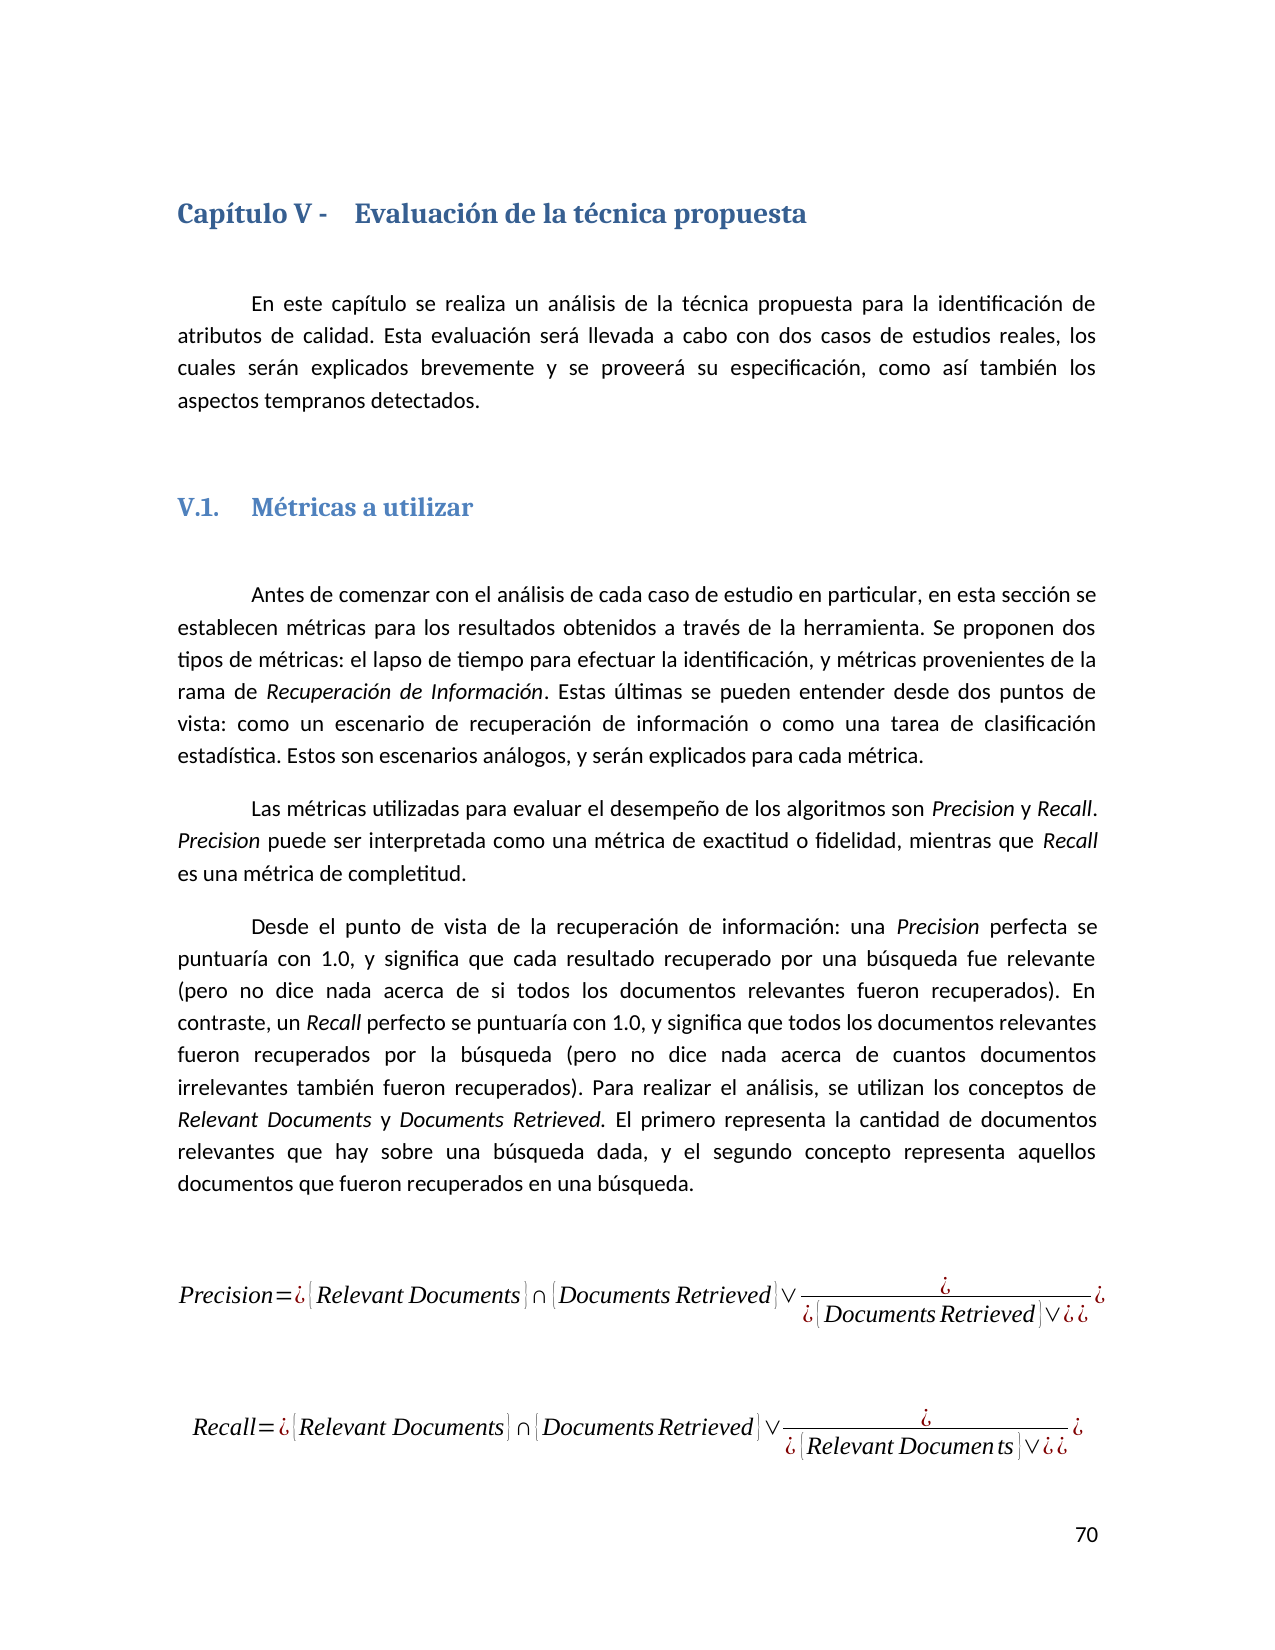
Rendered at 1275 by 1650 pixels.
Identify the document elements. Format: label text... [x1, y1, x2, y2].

subtitle Evaluación de la técnica propuesta [177, 198, 1098, 231]
text Las métricas utilizadas para evaluar el desempeño de los algoritmos son Precision y Recall. Precision puede ser interpretada como una métrica de exactitud o fidelidad, mientras que Recall es una métrica de completitud. [177, 794, 1098, 887]
text Antes de comenzar con el análisis de cada caso de estudio en particular, en esta sección se establecen métricas para los resultados obtenidos a través de la herramienta. Se proponen dos tipos de métricas: el lapso de tiempo para efectuar la identificación, y métricas provenientes de la rama de Recuperación de Información. Estas últimas se pueden entender desde dos puntos de vista: como un escenario de recuperación de información o como una tarea de clasificación estadística. Estos son escenarios análogos, y serán explicados para cada métrica. [177, 581, 1098, 769]
list En este capítulo se realiza un análisis de la técnica propuesta para la identificación de atributos de calidad. Esta evaluación será llevada a cabo con dos casos de estudios reales, los cuales serán explicados brevemente y se proveerá su especificación, como así también los aspectos tempranos detectados. [177, 289, 1098, 414]
subtitle Métricas a utilizar [177, 492, 1098, 523]
text Desde el punto de vista de la recuperación de información: una Precision perfecta se puntuaría con 1.0, y significa que cada resultado recuperado por una búsqueda fue relevante (pero no dice nada acerca de si todos los documentos relevantes fueron recuperados). En contraste, un Recall perfecto se puntuaría con 1.0, y significa que todos los documentos relevantes fueron recuperados por la búsqueda (pero no dice nada acerca de cuantos documentos irrelevantes también fueron recuperados). Para realizar el análisis, se utilizan los conceptos de Relevant Documents y Documents Retrieved. El primero representa la cantidad de documentos relevantes que hay sobre una búsqueda dada, y el segundo concepto representa aquellos documentos que fueron recuperados en una búsqueda. [177, 912, 1098, 1197]
